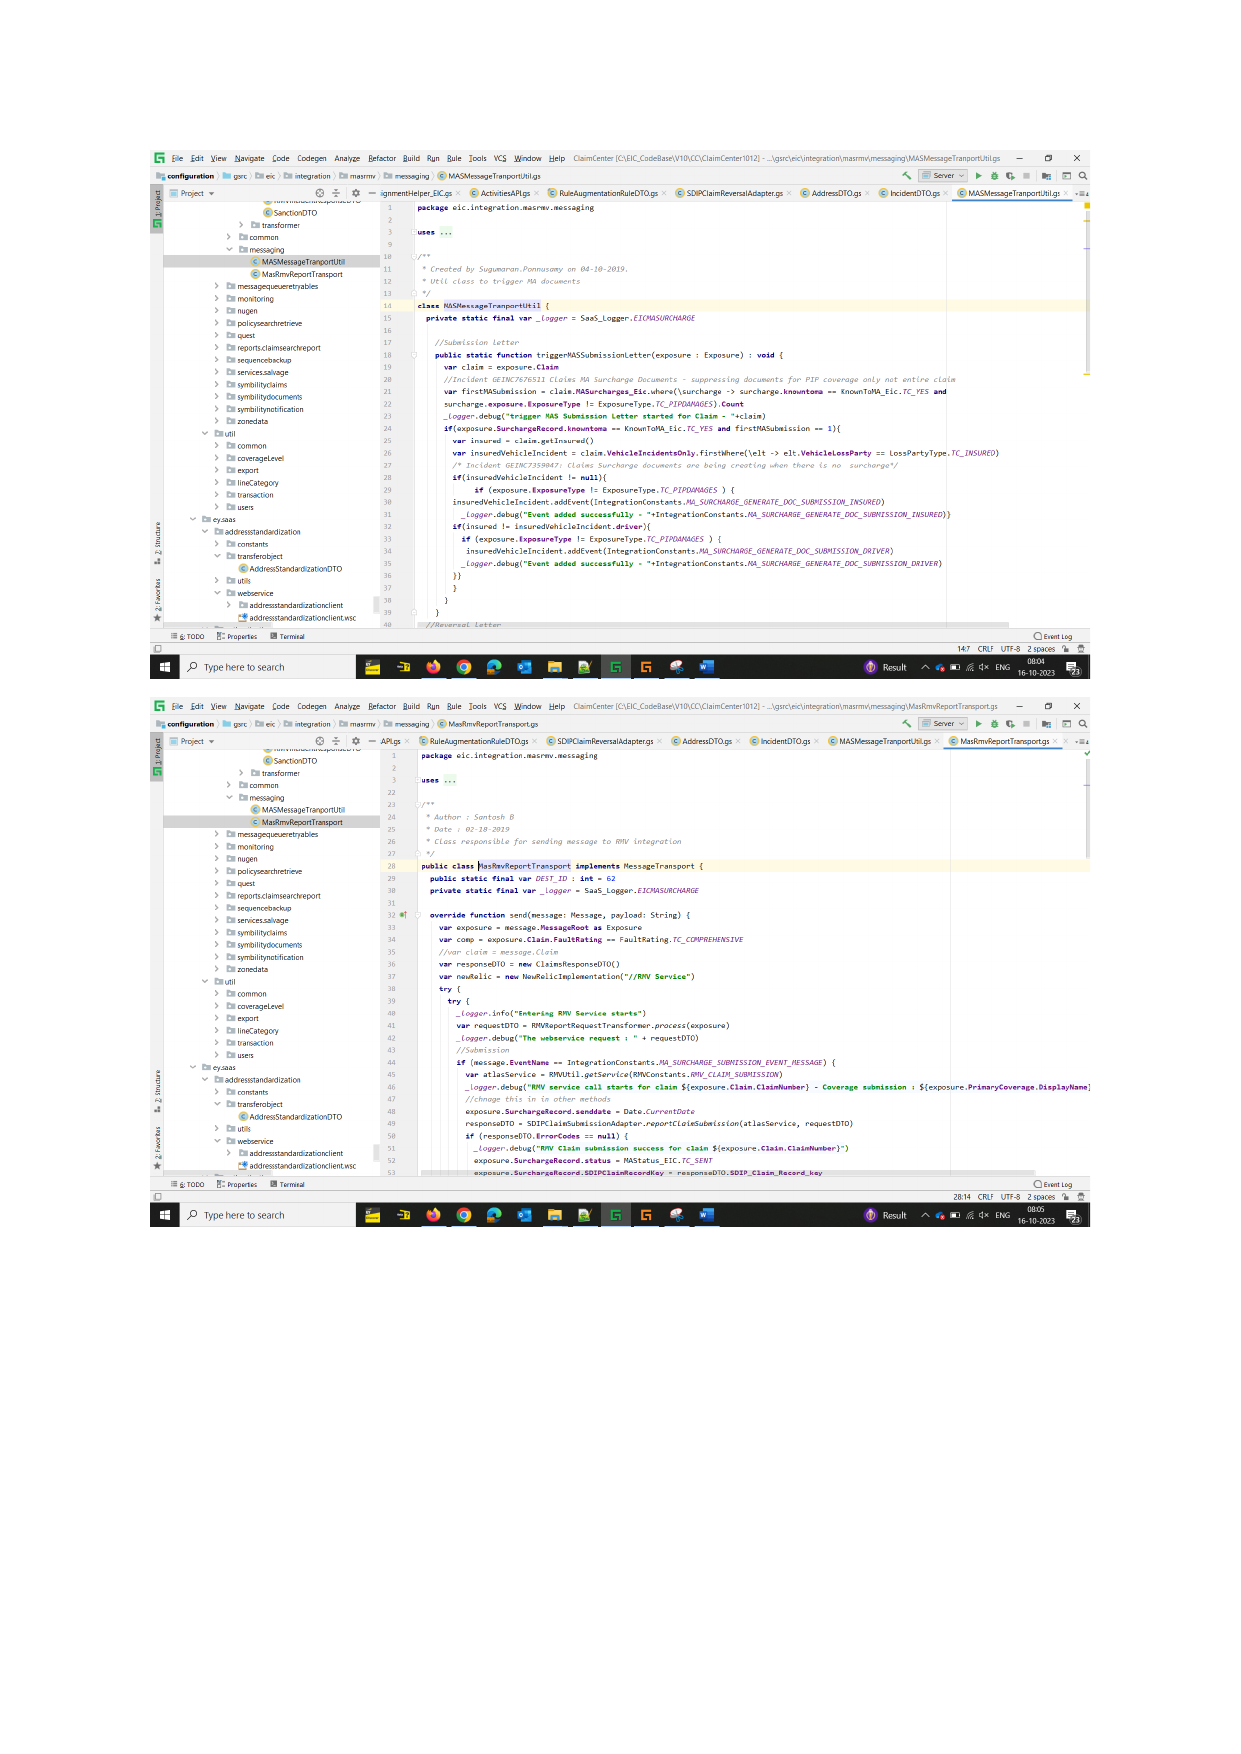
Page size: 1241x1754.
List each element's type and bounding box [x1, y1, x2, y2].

picture [150, 150, 1091, 679]
picture [150, 697, 1091, 1227]
